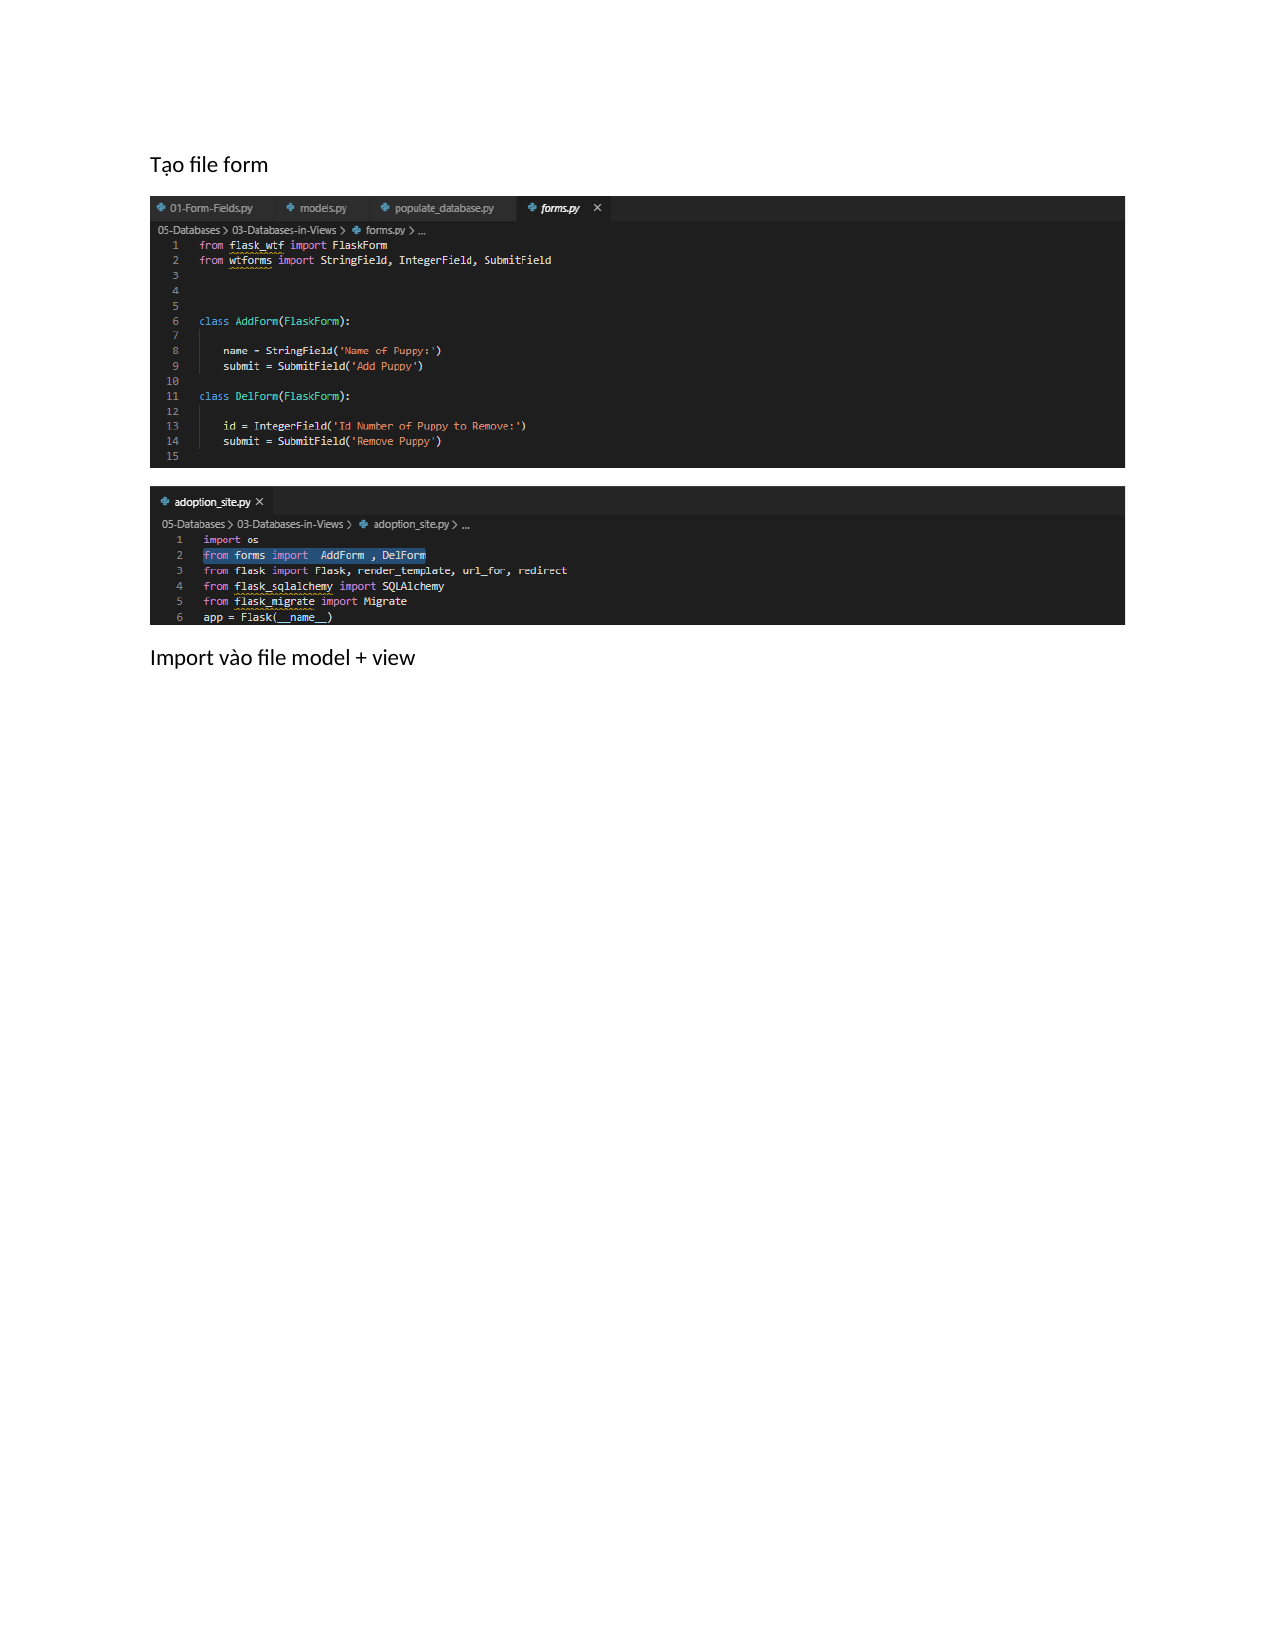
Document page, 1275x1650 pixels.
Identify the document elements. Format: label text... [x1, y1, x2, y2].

picture [150, 486, 1125, 625]
text Import vào file model + view [150, 643, 1125, 671]
picture [150, 196, 1125, 468]
text Tạo file form [150, 150, 1125, 178]
